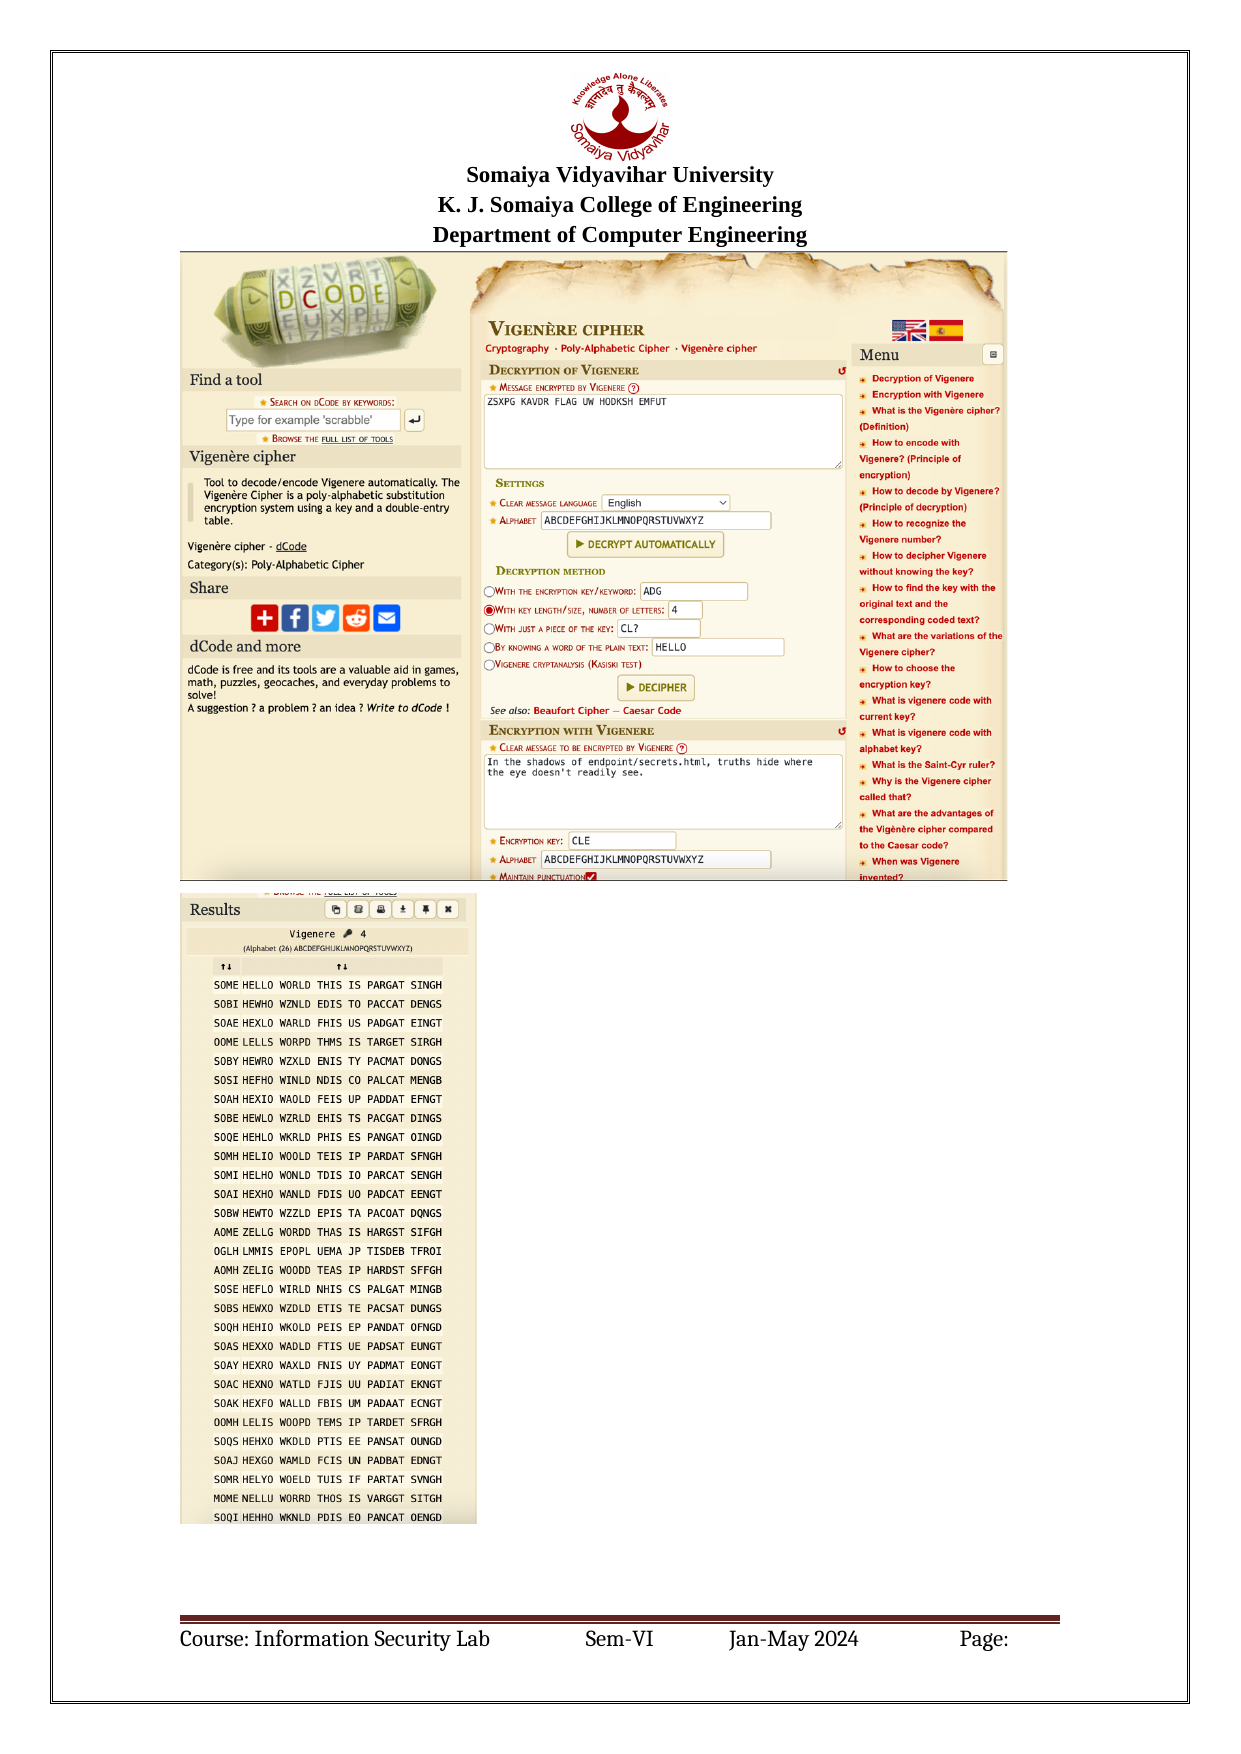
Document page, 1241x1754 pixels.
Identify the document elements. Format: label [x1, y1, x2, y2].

picture [180, 251, 1008, 881]
picture [571, 73, 669, 161]
picture [180, 893, 477, 1524]
